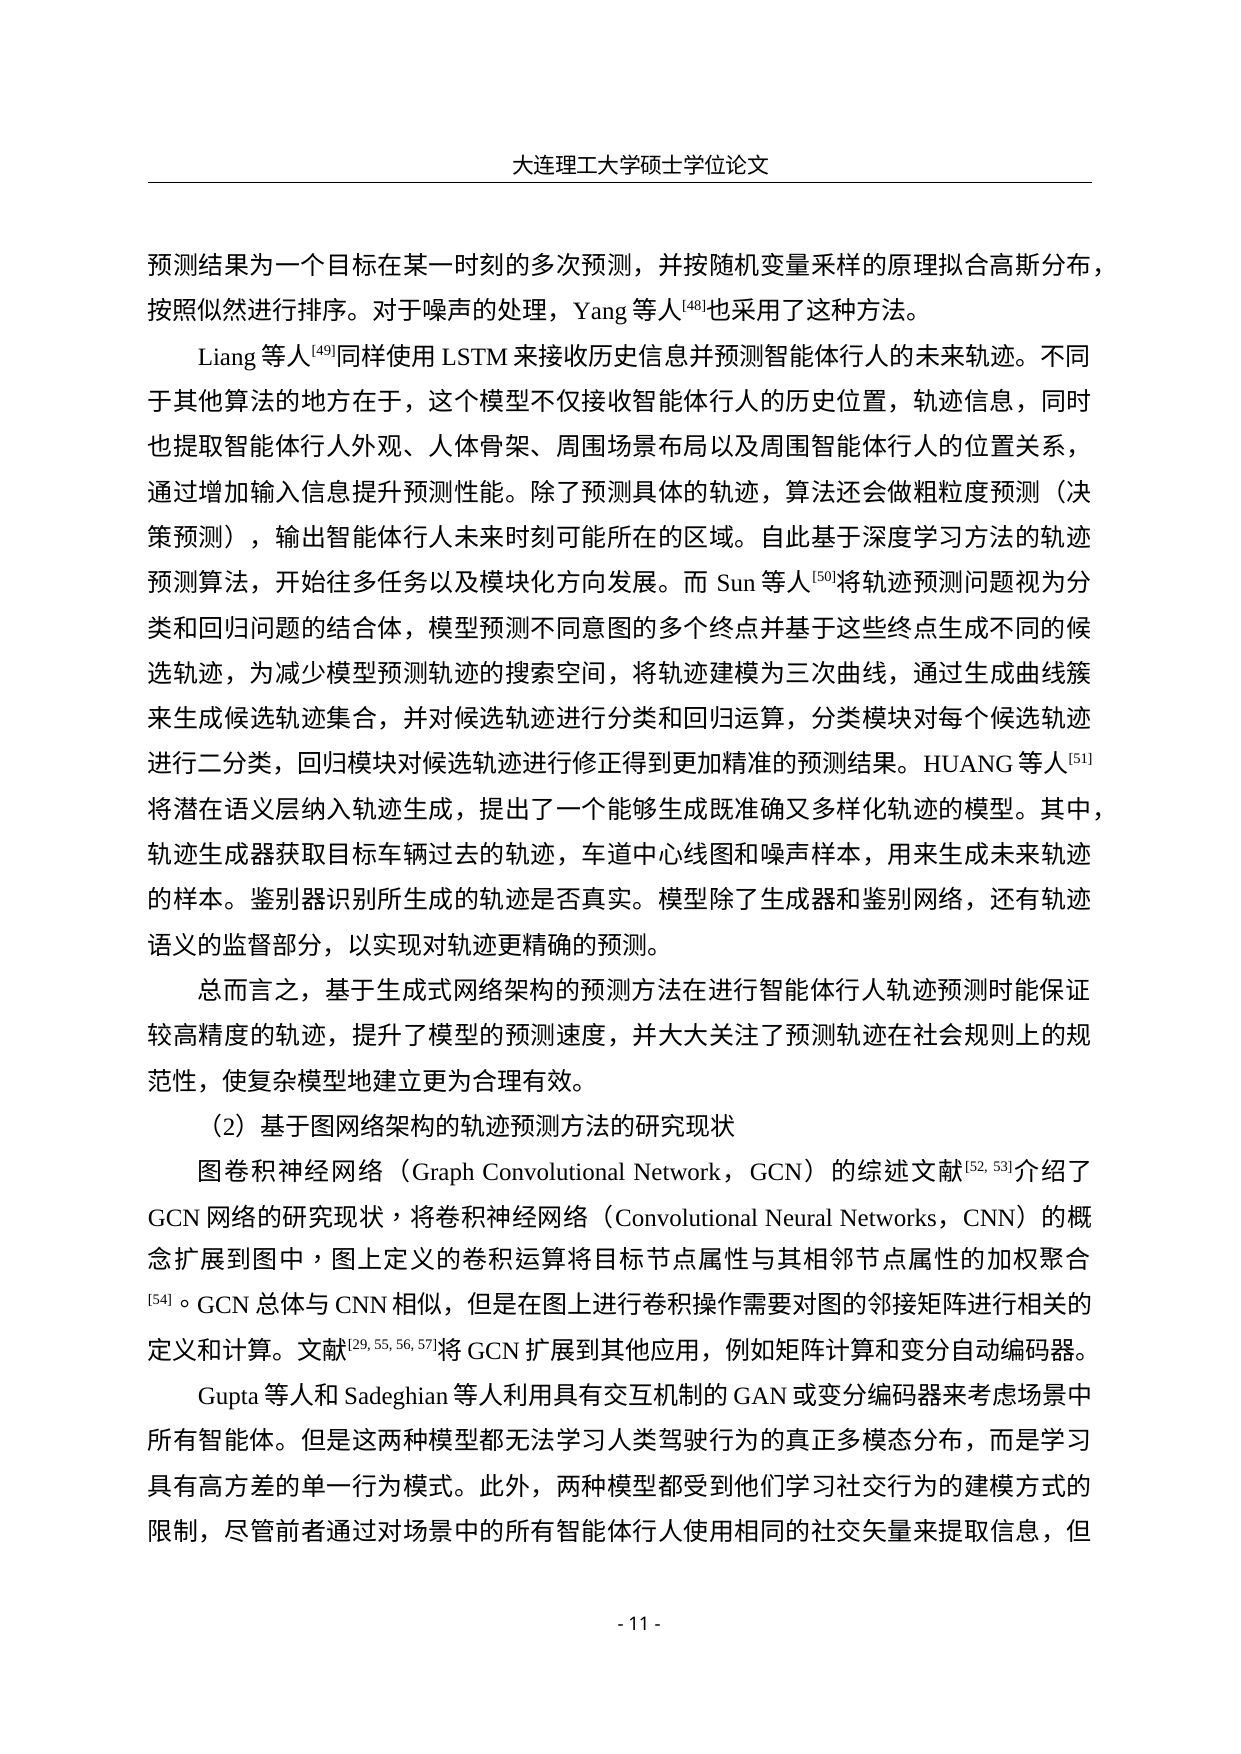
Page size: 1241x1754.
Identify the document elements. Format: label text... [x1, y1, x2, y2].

text 总而言之，基于生成式网络架构的预测方法在进行智能体行人轨迹预测时能保证较高精度的轨迹，提升了模型的预测速度，并大大关注了预测轨迹在社会规则上的规范性，使复杂模型地建立更为合理有效。 [148, 971, 1092, 1097]
text Liang等人[49]同样使用LSTM来接收历史信息并预测智能体行人的未来轨迹。不同于其他算法的地方在于，这个模型不仅接收智能体行人的历史位置，轨迹信息，同时也提取智能体行人外观、人体骨架、周围场景布局以及周围智能体行人的位置关系，通过增加输入信息提升预测性能。除了预测具体的轨迹，算法还会做粗粒度预测（决策预测），输出智能体行人未来时刻可能所在的区域。自此基于深度学习方法的轨迹预测算法，开始往多任务以及模块化方向发展。而Sun等人[50]将轨迹预测问题视为分类和回归问题的结合体，模型预测不同意图的多个终点并基于这些终点生成不同的候选轨迹，为减少模型预测轨迹的搜索空间，将轨迹建模为三次曲线，通过生成曲线簇来生成候选轨迹集合，并对候选轨迹进行分类和回归运算，分类模块对每个候选轨迹进行二分类，回归模块对候选轨迹进行修正得到更加精准的预测结果。HUANG等人[51]将潜在语义层纳入轨迹生成，提出了一个能够生成既准确又多样化轨迹的模型。其中，轨迹生成器获取目标车辆过去的轨迹，车道中心线图和噪声样本，用来生成未来轨迹的样本。鉴别器识别所生成的轨迹是否真实。模型除了生成器和鉴别网络，还有轨迹语义的监督部分，以实现对轨迹更精确的预测。 [148, 336, 1092, 961]
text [148, 1376, 1092, 1548]
text 图卷积神经网络（Graph Convolutional Network，GCN）的综述文献[52, 53]介绍了GCN网络的研究现状，将卷积神经网络（Convolutional Neural Networks，CNN）的概念扩展到图中，图上定义的卷积运算将目标节点属性与其相邻节点属性的加权聚合[54]。GCN总体与CNN相似，但是在图上进行卷积操作需要对图的邻接矩阵进行相关的定义和计算。文献[29, 55, 56, 57]将GCN扩展到其他应用，例如矩阵计算和变分自动编码器。 [148, 1152, 1092, 1366]
text （2）基于图网络架构的轨迹预测方法的研究现状 [148, 1106, 1092, 1143]
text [148, 246, 1092, 327]
